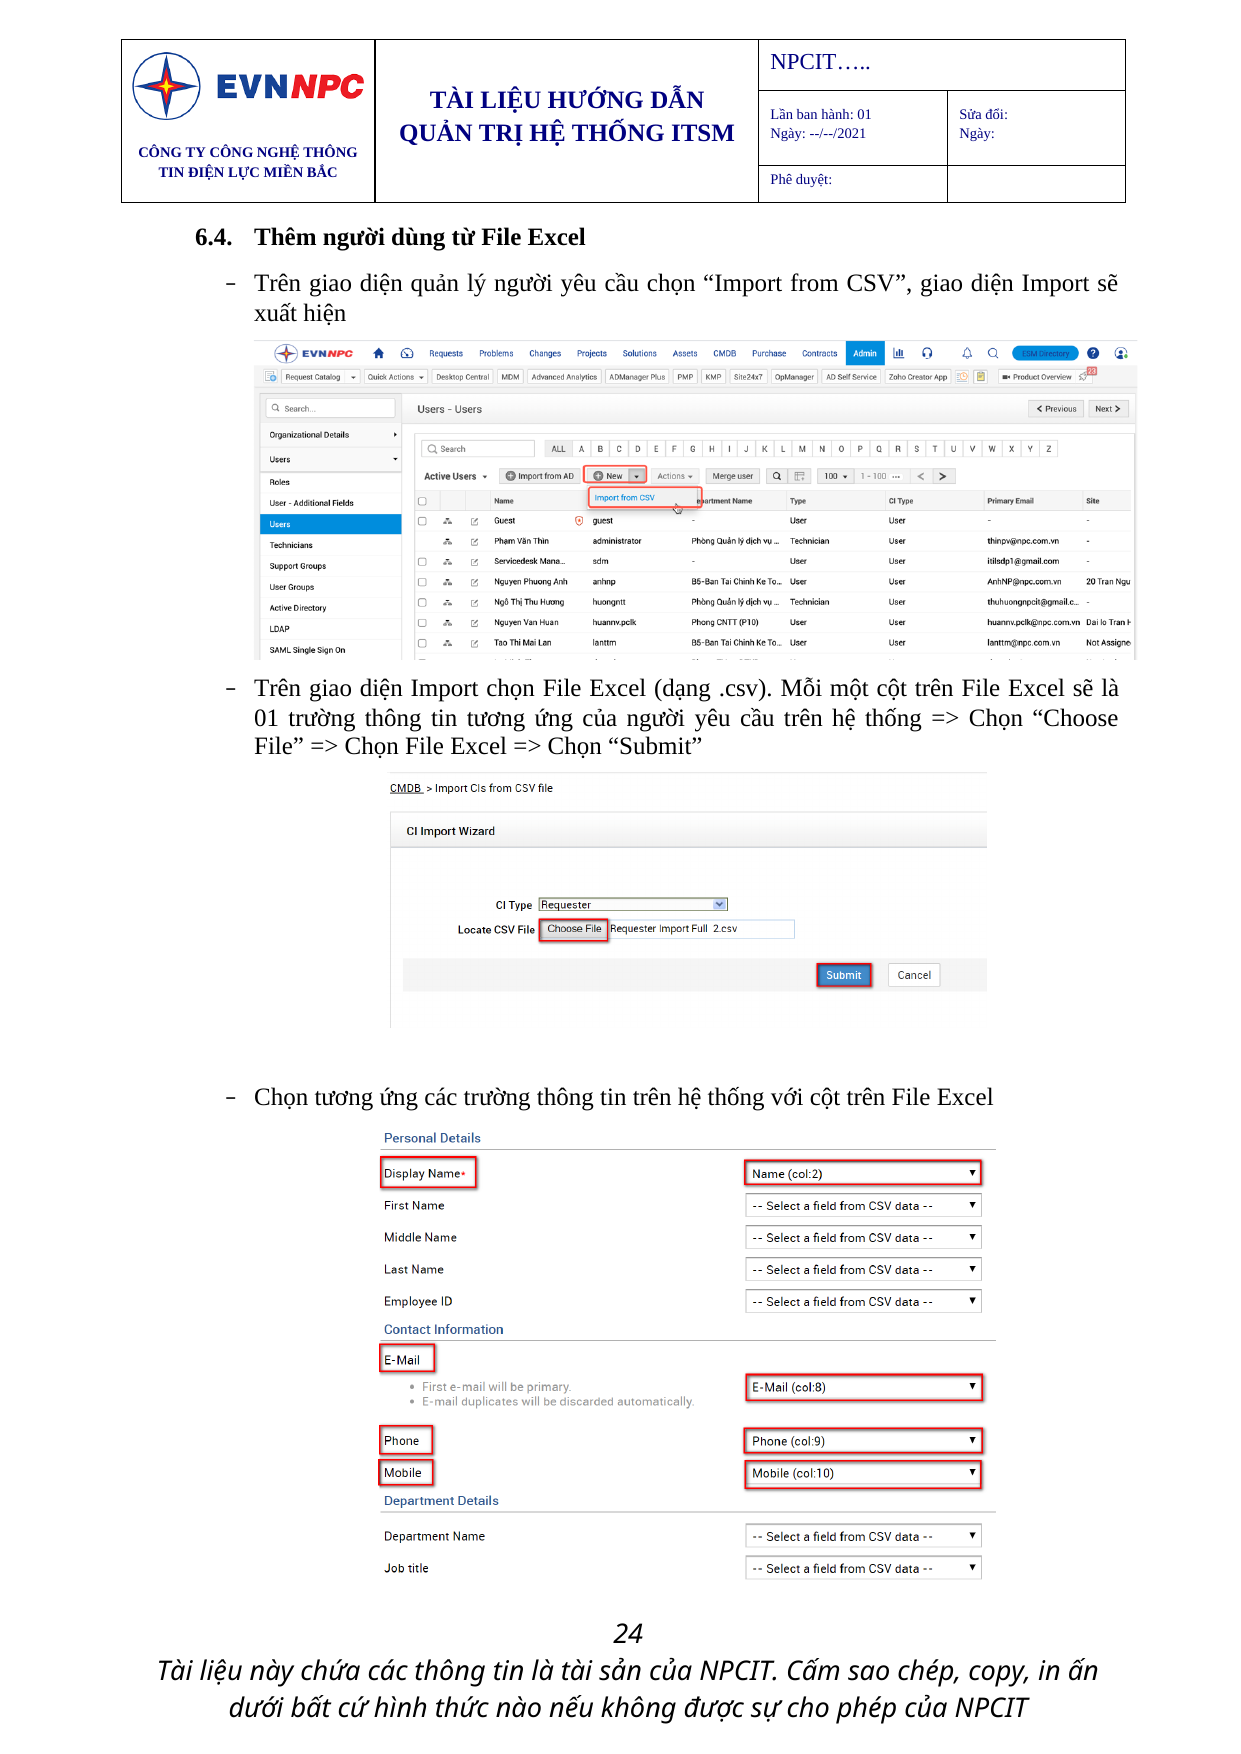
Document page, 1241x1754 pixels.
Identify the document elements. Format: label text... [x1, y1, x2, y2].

list Thêm người dùng từ File Excel [195, 222, 1120, 251]
picture [387, 772, 987, 1028]
list Trên giao diện Import chọn File Excel (dạng .csv). Mỗi một cột trên File Excel sẽ là 01 trường thông tin tương ứng của người yêu cầu trên hệ thống => Chọn “Choose File” => Chọn File Excel => Chọn “Submit” [224, 672, 1120, 760]
list Trên giao diện quản lý người yêu cầu chọn “Import from CSV”, giao diện Import sẽ xuất hiện [224, 267, 1120, 327]
picture [132, 52, 364, 120]
picture [378, 1124, 996, 1582]
list Chọn tương ứng các trường thông tin trên hệ thống với cột trên File Excel [224, 1081, 1120, 1112]
picture [253, 339, 1138, 660]
